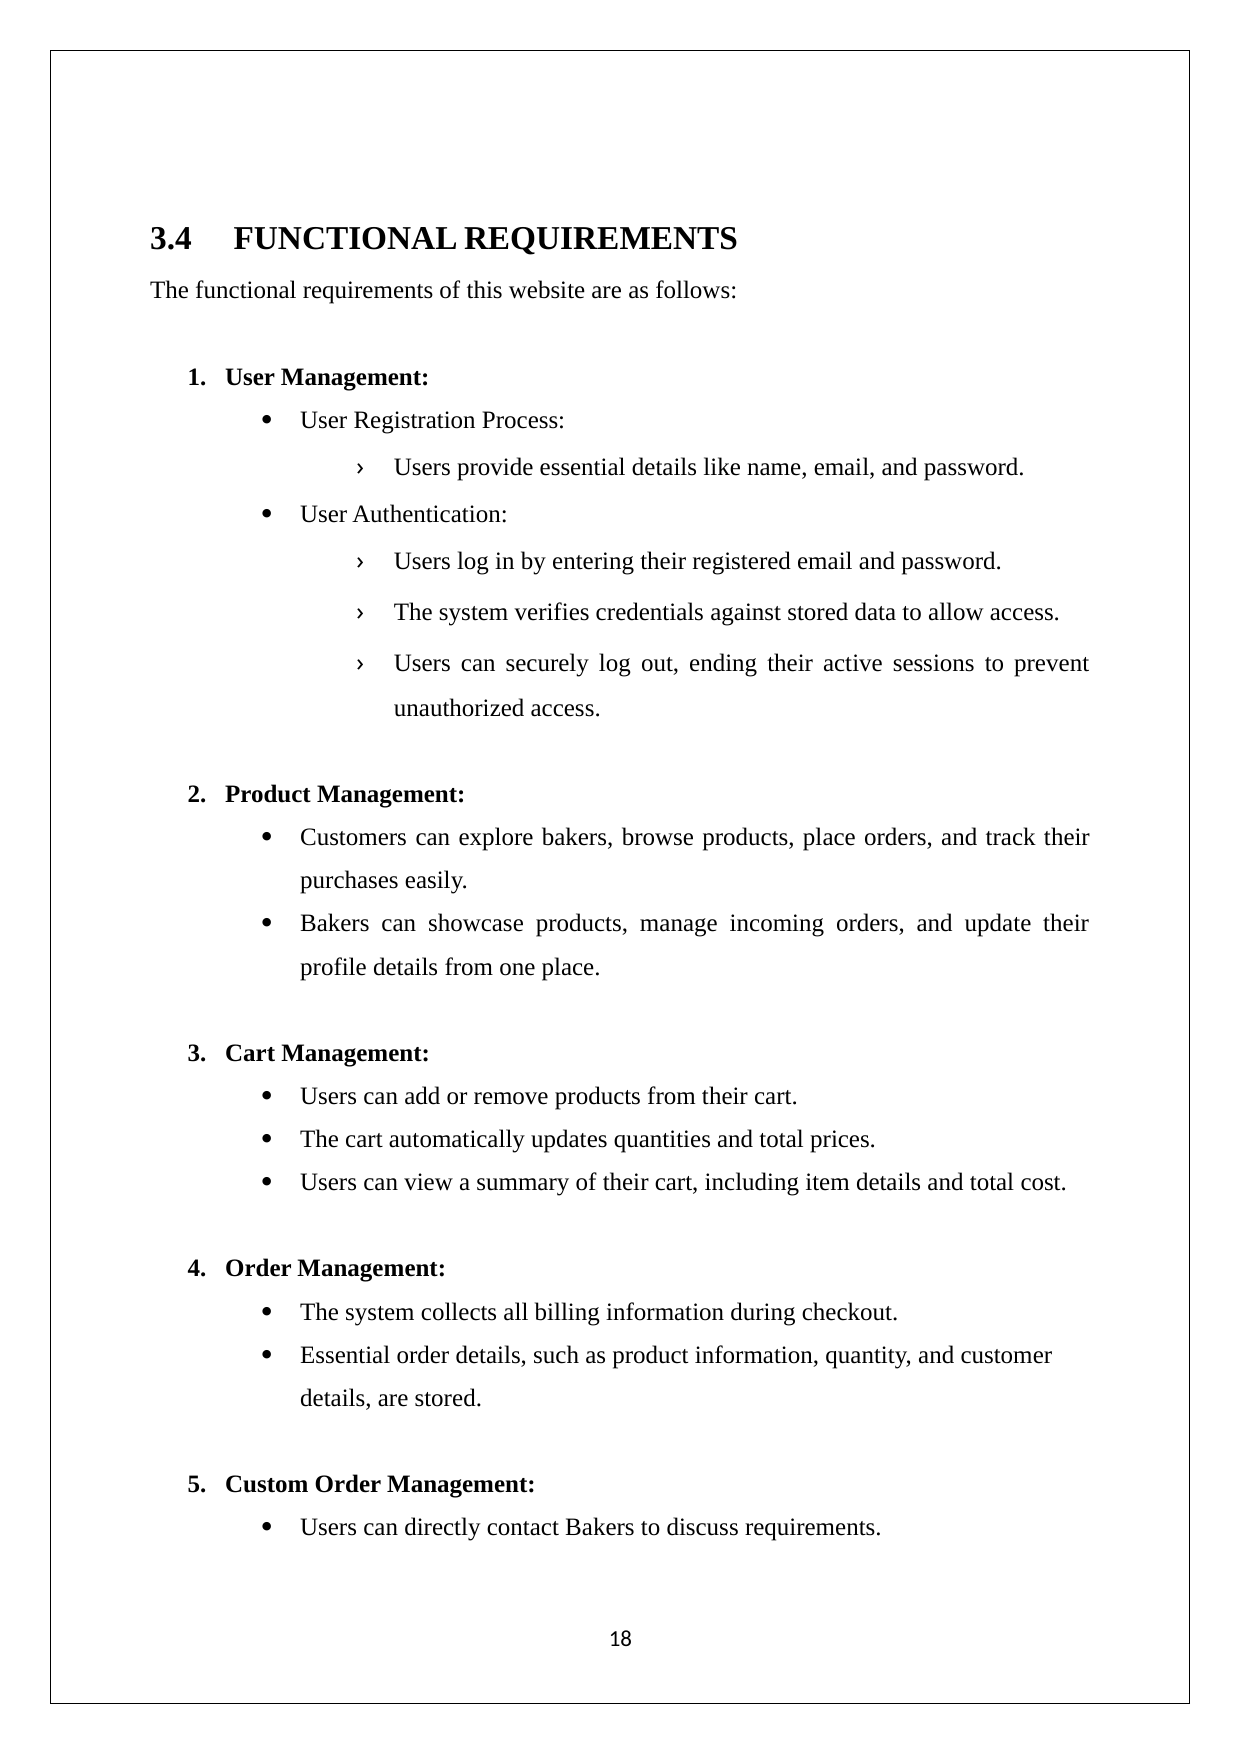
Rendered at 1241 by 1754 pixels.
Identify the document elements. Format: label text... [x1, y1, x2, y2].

list Users log in by entering their registered email and password. [356, 542, 1090, 576]
list User Registration Process: [262, 405, 1090, 434]
list Custom Order Management: [187, 1469, 1090, 1498]
list Customers can explore bakers, browse products, place orders, and track their purchases easily. [262, 822, 1090, 894]
list Users can add or remove products from their cart. [262, 1081, 1090, 1110]
list User Management: [187, 362, 1090, 391]
list The system verifies credentials against stored data to allow access. [356, 593, 1090, 627]
list Users provide essential details like name, email, and password. [356, 448, 1090, 482]
text The functional requirements of this website are as follows: [150, 276, 1090, 304]
list Users can directly contact Bakers to discuss requirements. [262, 1512, 1090, 1541]
list Users can view a summary of their cart, including item details and total cost. [262, 1167, 1090, 1196]
list Product Management: [187, 779, 1090, 808]
list Essential order details, such as product information, quantity, and customer details, are stored. [262, 1340, 1090, 1412]
list The system collects all billing information during checkout. [262, 1297, 1090, 1325]
list Bakers can showcase products, manage incoming orders, and update their profile details from one place. [262, 908, 1090, 980]
list Cart Management: [187, 1038, 1090, 1067]
list Users can securely log out, ending their active sessions to prevent unauthorized access. [356, 644, 1090, 722]
list Order Management: [187, 1253, 1090, 1282]
list User Authentication: [262, 499, 1090, 528]
list The cart automatically updates quantities and total prices. [262, 1124, 1090, 1153]
subtitle FUNCTIONAL REQUIREMENTS [150, 218, 1090, 256]
